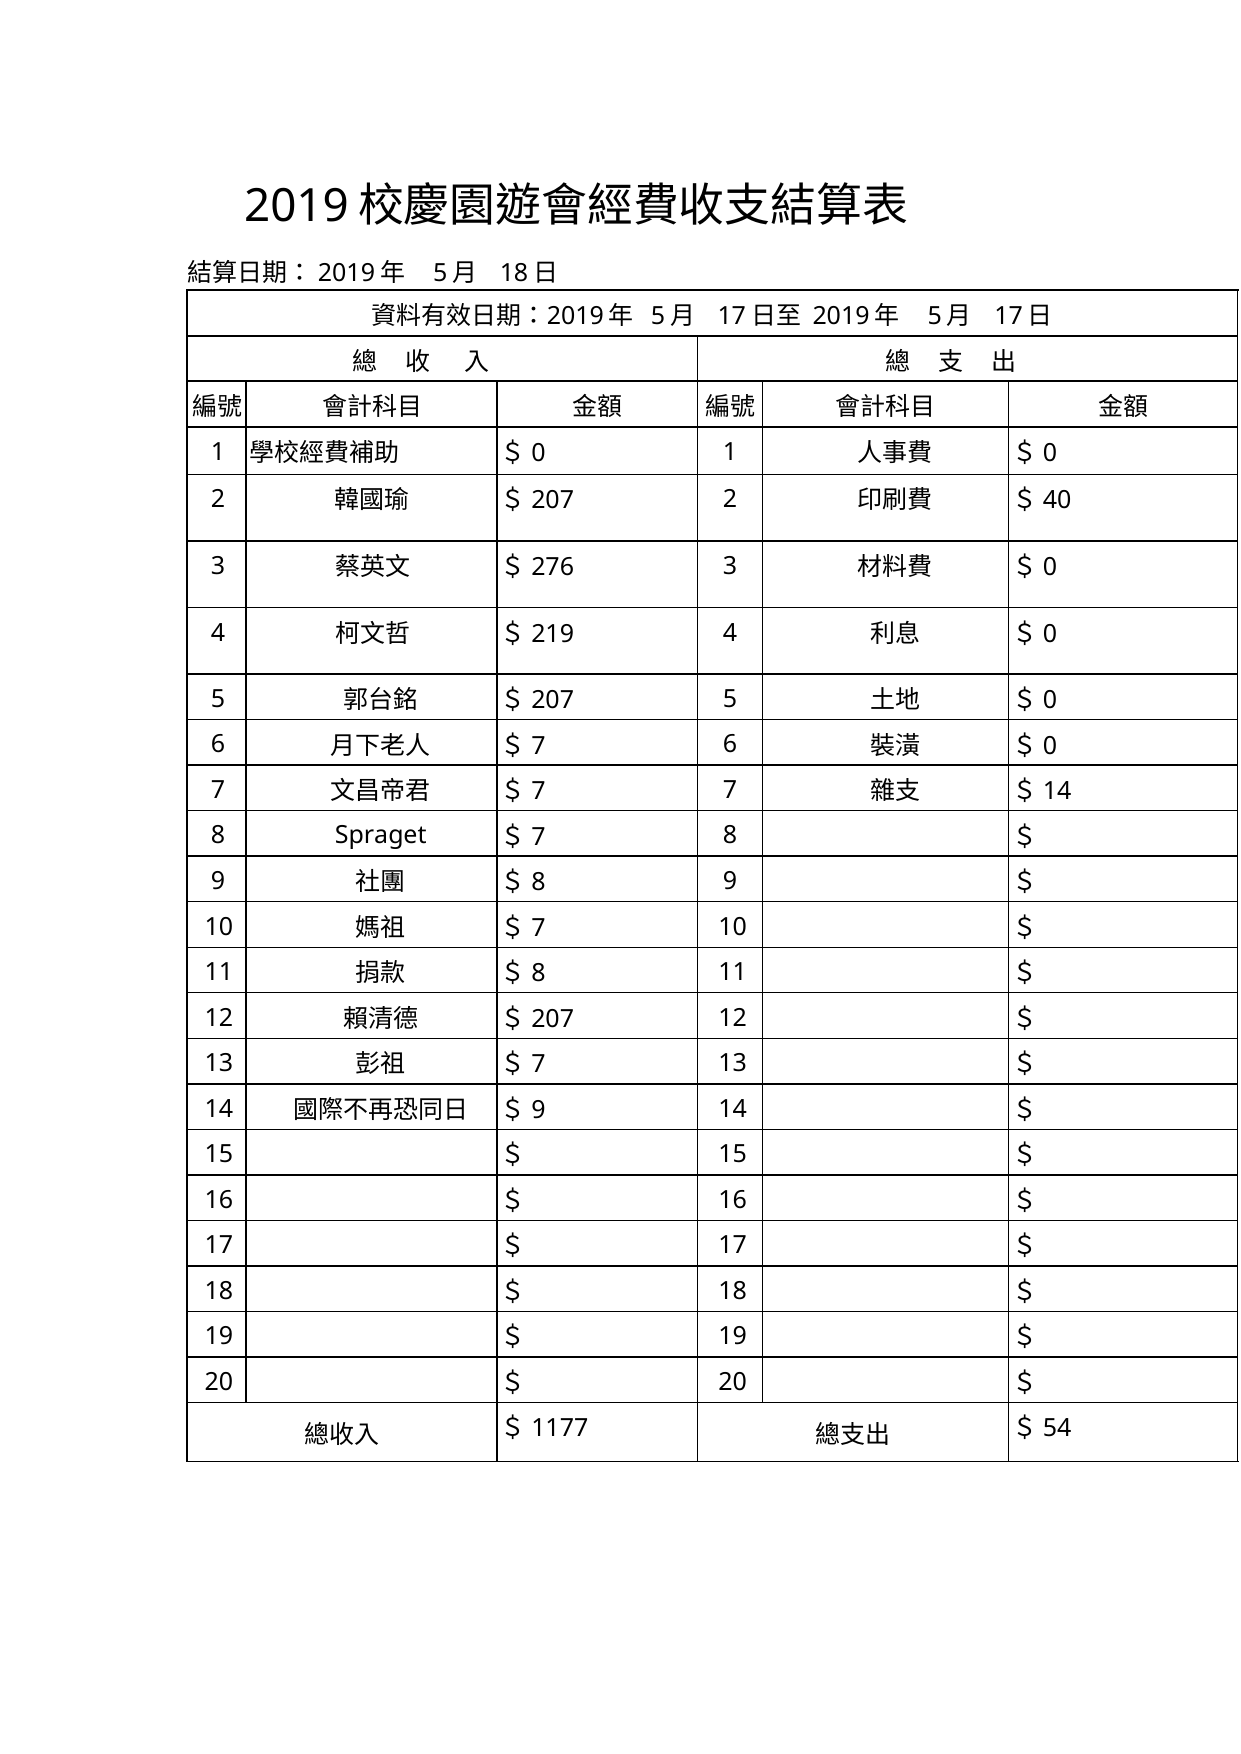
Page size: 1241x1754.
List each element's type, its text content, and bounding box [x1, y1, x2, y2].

table_cell ＄ 7 [498, 811, 697, 855]
table_cell [763, 811, 1008, 855]
table_cell 雜支 [763, 766, 1008, 810]
table_cell 16 [188, 1176, 245, 1219]
table_cell 19 [698, 1312, 762, 1356]
table_cell ＄ [1009, 902, 1237, 946]
table_cell 19 [188, 1312, 245, 1356]
table_cell ＄ 14 [1009, 766, 1237, 810]
table_cell [247, 1130, 496, 1174]
table_cell 郭台銘 [247, 675, 496, 719]
table_cell [763, 902, 1008, 946]
table_cell 社團 [247, 857, 496, 901]
table_cell 15 [698, 1130, 762, 1174]
table_cell ＄ 0 [1009, 542, 1237, 607]
table_cell [763, 1358, 1008, 1402]
table_cell 金額 [1009, 382, 1237, 426]
table_cell 18 [698, 1267, 762, 1311]
table_cell 文昌帝君 [247, 766, 496, 810]
table_cell ＄ 0 [1009, 608, 1237, 673]
table_cell 8 [698, 811, 762, 855]
table_cell ＄ 207 [498, 993, 697, 1037]
table_cell 裝潢 [763, 720, 1008, 764]
table_cell ＄ [1009, 1267, 1237, 1311]
table_cell ＄ 8 [498, 857, 697, 901]
subtitle 2019校慶園遊會經費收支結算表 [187, 164, 964, 239]
table_cell [763, 857, 1008, 901]
table_cell 1 [698, 428, 762, 473]
table_cell [247, 1358, 496, 1402]
table_cell 印刷費 [763, 475, 1008, 540]
table_cell 土地 [763, 675, 1008, 719]
table_cell 10 [188, 902, 245, 946]
table_cell ＄ 0 [1009, 428, 1237, 473]
table_cell 2 [698, 475, 762, 540]
table_cell 9 [188, 857, 245, 901]
table_cell 利息 [763, 608, 1008, 673]
table_cell ＄ [498, 1130, 697, 1174]
table_cell 13 [698, 1039, 762, 1083]
table_cell 20 [698, 1358, 762, 1402]
table_cell ＄ [1009, 1312, 1237, 1356]
table_cell [763, 948, 1008, 992]
table_cell 3 [188, 542, 245, 607]
table_cell 賴清德 [247, 993, 496, 1037]
table_cell ＄ [1009, 1221, 1237, 1265]
text 結算日期： 2019年 5月 18日 [187, 252, 1053, 289]
table_cell 總 收 入 [188, 337, 697, 380]
table_cell 國際不再恐同日 [247, 1085, 496, 1128]
table_cell [247, 1267, 496, 1311]
table_cell 人事費 [763, 428, 1008, 473]
table_cell 10 [698, 902, 762, 946]
table_cell [763, 1085, 1008, 1128]
table_cell 7 [698, 766, 762, 810]
table_cell ＄ 1177 [498, 1403, 697, 1461]
table_cell ＄ 0 [1009, 720, 1237, 764]
table_cell 4 [698, 608, 762, 673]
table_cell 14 [698, 1085, 762, 1128]
table_cell 月下老人 [247, 720, 496, 764]
table_cell 學校經費補助 [247, 428, 496, 473]
table_cell 柯文哲 [247, 608, 496, 673]
table_cell ＄ [1009, 811, 1237, 855]
table_cell 蔡英文 [247, 542, 496, 607]
table_header 資料有效日期：2019年 5月 17日至 2019年 5月 17日 [188, 291, 1237, 335]
table_cell ＄ [498, 1312, 697, 1356]
table_cell ＄ [1009, 1085, 1237, 1128]
table_cell 捐款 [247, 948, 496, 992]
table_cell 12 [698, 993, 762, 1037]
table_cell 金額 [498, 382, 697, 426]
table_cell ＄ 7 [498, 766, 697, 810]
table_cell 14 [188, 1085, 245, 1128]
table_cell [763, 1039, 1008, 1083]
table_cell ＄ 7 [498, 720, 697, 764]
table_cell 18 [188, 1267, 245, 1311]
table_cell ＄ [498, 1176, 697, 1219]
table_cell 5 [188, 675, 245, 719]
table_cell 2 [188, 475, 245, 540]
table_cell 8 [188, 811, 245, 855]
table_cell [763, 1130, 1008, 1174]
table_cell ＄ 7 [498, 902, 697, 946]
table_cell 3 [698, 542, 762, 607]
table_cell 13 [188, 1039, 245, 1083]
table_cell 材料費 [763, 542, 1008, 607]
table_cell [763, 1176, 1008, 1219]
table_cell ＄ [1009, 1039, 1237, 1083]
table_cell 20 [188, 1358, 245, 1402]
table_cell [247, 1221, 496, 1265]
table_cell 6 [698, 720, 762, 764]
table_cell ＄ [1009, 857, 1237, 901]
table_cell 12 [188, 993, 245, 1037]
table_cell 彭祖 [247, 1039, 496, 1083]
table_cell [247, 1176, 496, 1219]
table_cell 編號 [188, 382, 245, 426]
table_cell 11 [698, 948, 762, 992]
table_cell 15 [188, 1130, 245, 1174]
table_cell 會計科目 [763, 382, 1008, 426]
table_cell ＄ 276 [498, 542, 697, 607]
table_cell 9 [698, 857, 762, 901]
table_cell 總收入 [188, 1403, 496, 1461]
table_cell ＄ [498, 1267, 697, 1311]
table_cell ＄ [1009, 948, 1237, 992]
table_cell 4 [188, 608, 245, 673]
table_cell 11 [188, 948, 245, 992]
table_cell [763, 1267, 1008, 1311]
table_cell Spraget [247, 811, 496, 855]
table_cell ＄ 0 [498, 428, 697, 473]
table_cell 17 [188, 1221, 245, 1265]
table_cell 1 [188, 428, 245, 473]
table_cell 總支出 [698, 1403, 1008, 1461]
table_cell 5 [698, 675, 762, 719]
table_cell ＄ 54 [1009, 1403, 1237, 1461]
table_cell ＄ [1009, 1130, 1237, 1174]
table_cell 韓國瑜 [247, 475, 496, 540]
table_cell ＄ 219 [498, 608, 697, 673]
table_cell [763, 993, 1008, 1037]
table_cell ＄ 8 [498, 948, 697, 992]
table_cell 6 [188, 720, 245, 764]
table_cell [247, 1312, 496, 1356]
table_cell ＄ 207 [498, 475, 697, 540]
table_cell ＄ [1009, 993, 1237, 1037]
table_cell 16 [698, 1176, 762, 1219]
table_cell 會計科目 [247, 382, 496, 426]
table_cell 編號 [698, 382, 762, 426]
table_cell ＄ [1009, 1358, 1237, 1402]
table_cell ＄ [1009, 1176, 1237, 1219]
table_cell 總 支 出 [698, 337, 1237, 380]
table_cell ＄ 9 [498, 1085, 697, 1128]
table_cell ＄ 207 [498, 675, 697, 719]
table_cell [763, 1312, 1008, 1356]
table_cell 17 [698, 1221, 762, 1265]
table_cell 媽祖 [247, 902, 496, 946]
table_cell ＄ [498, 1358, 697, 1402]
table_cell ＄ [498, 1221, 697, 1265]
table_cell ＄ 40 [1009, 475, 1237, 540]
table_cell ＄ 0 [1009, 675, 1237, 719]
table_cell [763, 1221, 1008, 1265]
table_cell ＄ 7 [498, 1039, 697, 1083]
table_cell 7 [188, 766, 245, 810]
